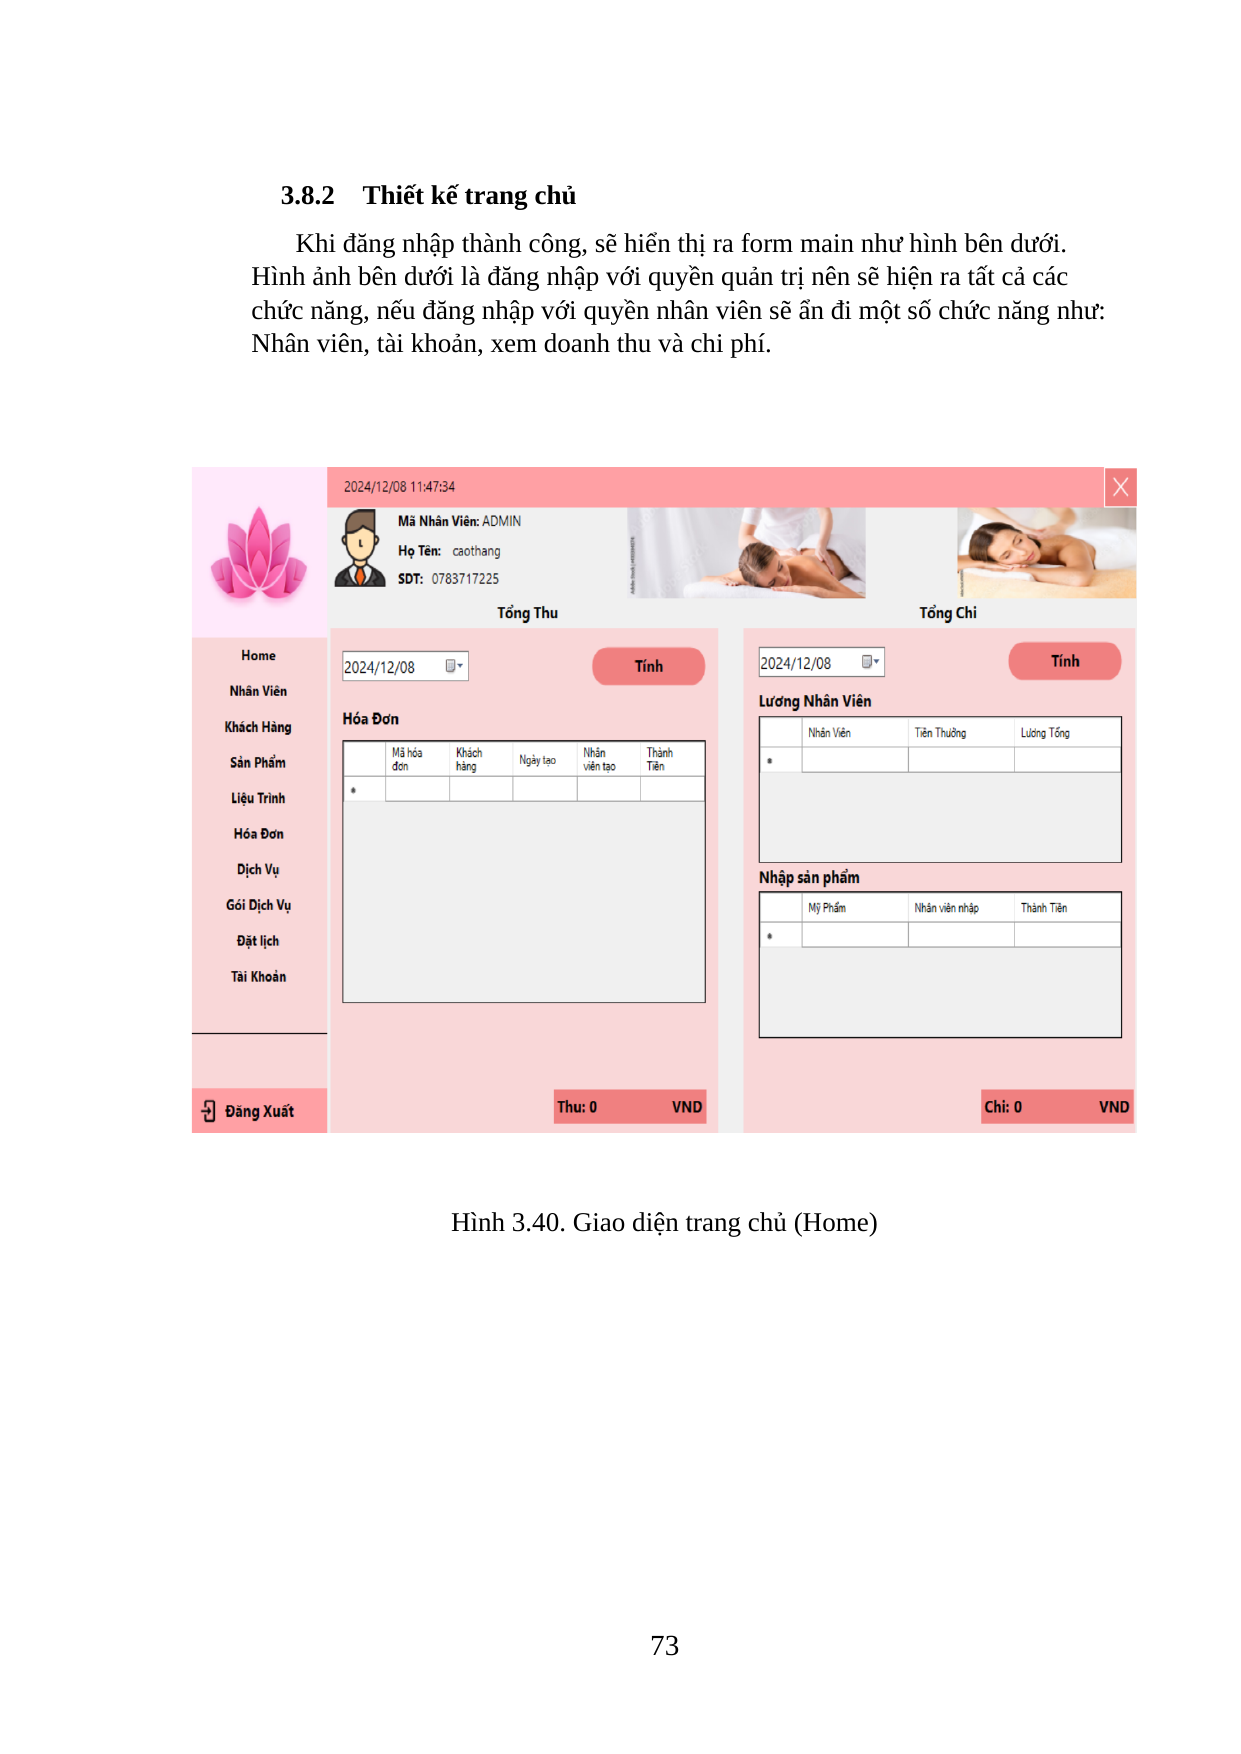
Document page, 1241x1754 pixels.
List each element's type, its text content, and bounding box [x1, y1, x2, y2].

text Khi đăng nhập thành công, sẽ hiển thị ra form main như hình bên dưới. Hình ảnh bên dưới là đăng nhập với quyền quản trị nên sẽ hiện ra tất cả các chức năng, nếu đăng nhập với quyền nhân viên sẽ ẩn đi một số chức năng như: Nhân viên, tài khoản, xem doanh thu và chi phí. [251, 227, 1122, 358]
text Hình 3.40. Giao diện trang chủ (Home) [207, 1206, 1122, 1237]
picture [191, 467, 1137, 1133]
list Thiết kế trang chủ [281, 179, 1122, 210]
